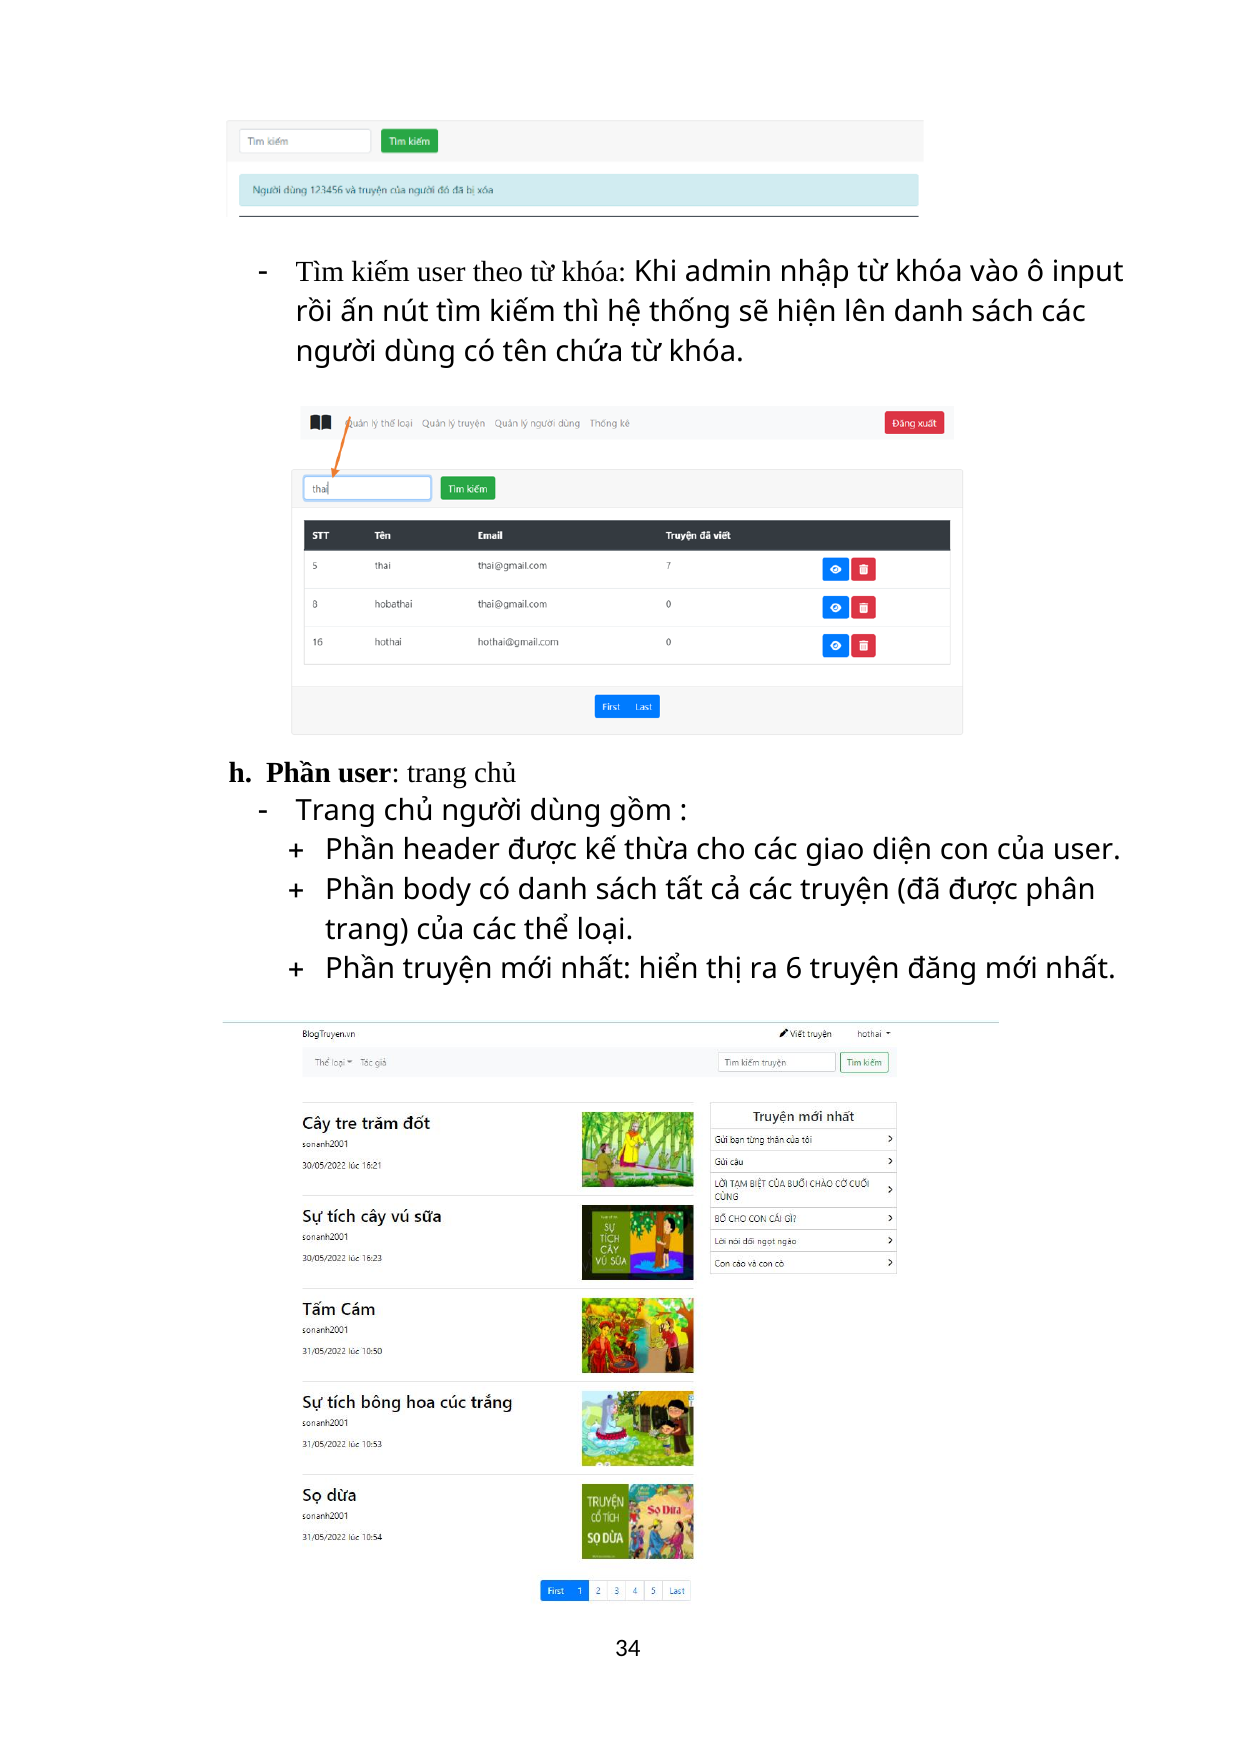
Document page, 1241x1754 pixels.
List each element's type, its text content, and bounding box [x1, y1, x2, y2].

list Tìm kiếm user theo từ khóa: Khi admin nhập từ khóa vào ô input rồi ấn nút tìm kiếm thì hệ thống sẽ hiện lên danh sách các người dùng có tên chứa từ khóa. [258, 250, 1137, 369]
picture [222, 369, 1019, 756]
picture [222, 118, 924, 217]
list Phần body có danh sách tất cả các truyện (đã được phân trang) của các thể loại. [287, 868, 1137, 948]
list Phần user: trang chủ [228, 755, 1137, 789]
list Phần truyện mới nhất: hiển thị ra 6 truyện đăng mới nhất. [287, 948, 1137, 987]
picture [222, 1020, 999, 1630]
list Phần header được kế thừa cho các giao diện con của user. [287, 828, 1137, 868]
list Trang chủ người dùng gồm : [258, 789, 1137, 828]
